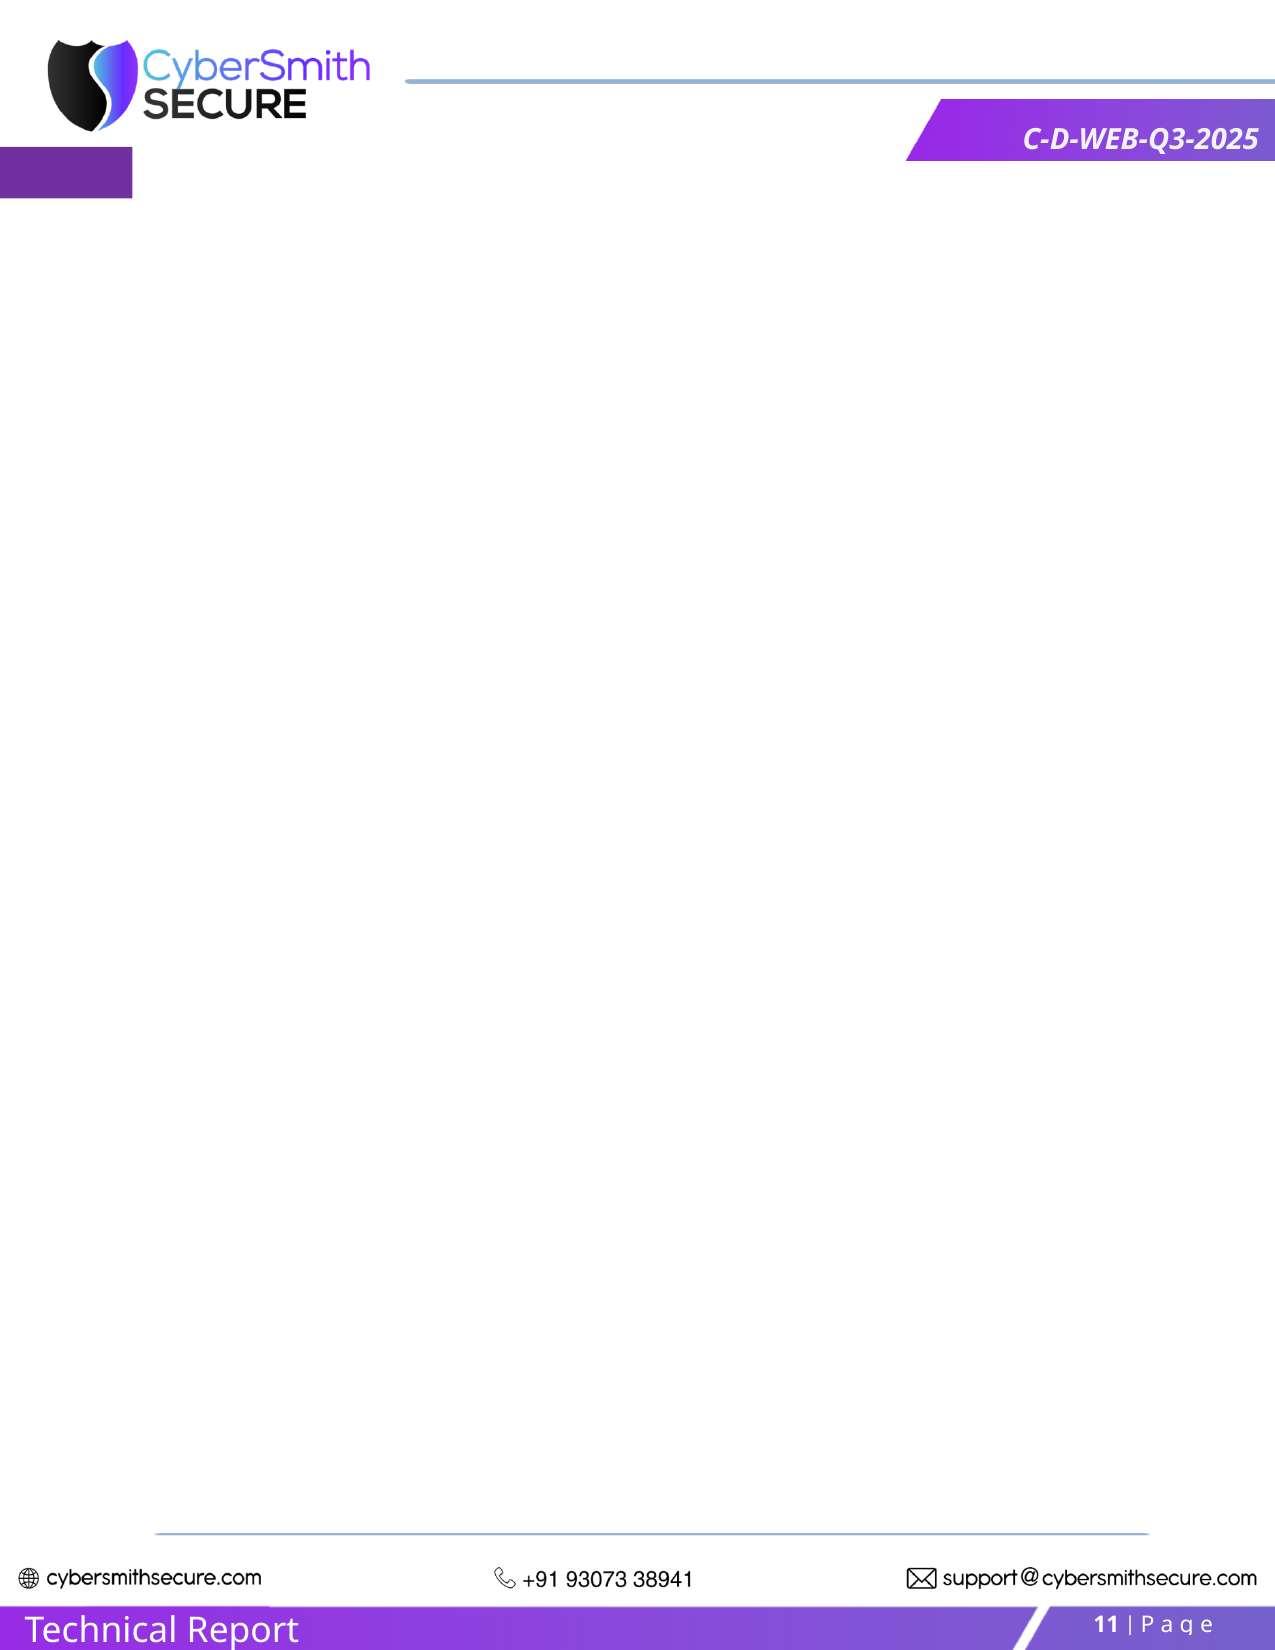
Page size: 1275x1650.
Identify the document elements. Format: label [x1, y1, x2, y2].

picture [47, 40, 1275, 161]
picture [0, 1533, 1275, 1650]
picture [234, 1625, 245, 1640]
